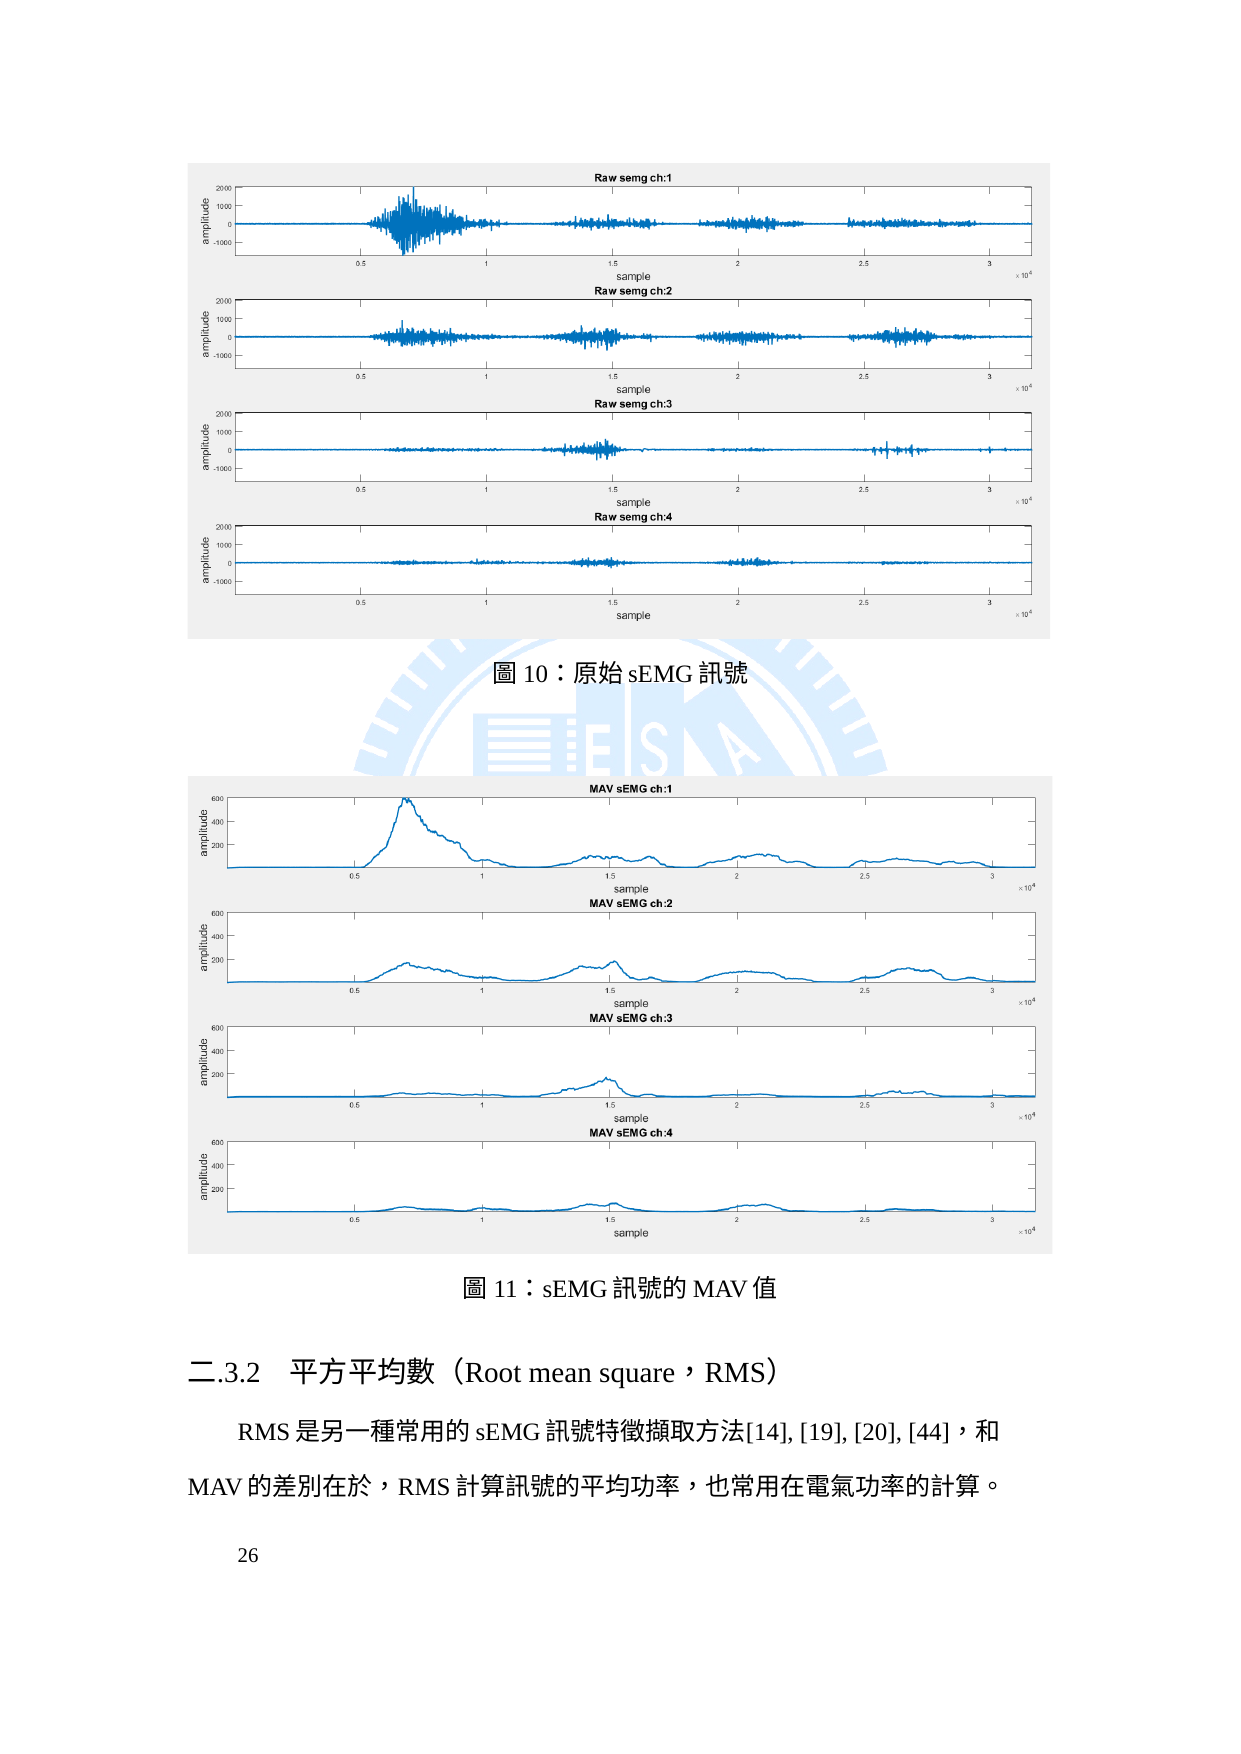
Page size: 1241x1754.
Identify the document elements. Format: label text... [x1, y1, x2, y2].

subtitle 平方平均數（Root mean square，RMS） [187, 1348, 1053, 1391]
text 圖 10：原始sEMG訊號 [187, 653, 1053, 689]
picture [187, 163, 1050, 639]
text RMS是另一種常用的sEMG訊號特徵擷取方法[14], [19], [20], [44]，和MAV的差別在於，RMS計算訊號的平均功率，也常用在電氣功率的計算。 [187, 1412, 1053, 1502]
text 圖 11：sEMG訊號的MAV值 [187, 1268, 1053, 1304]
picture [187, 776, 1053, 1254]
